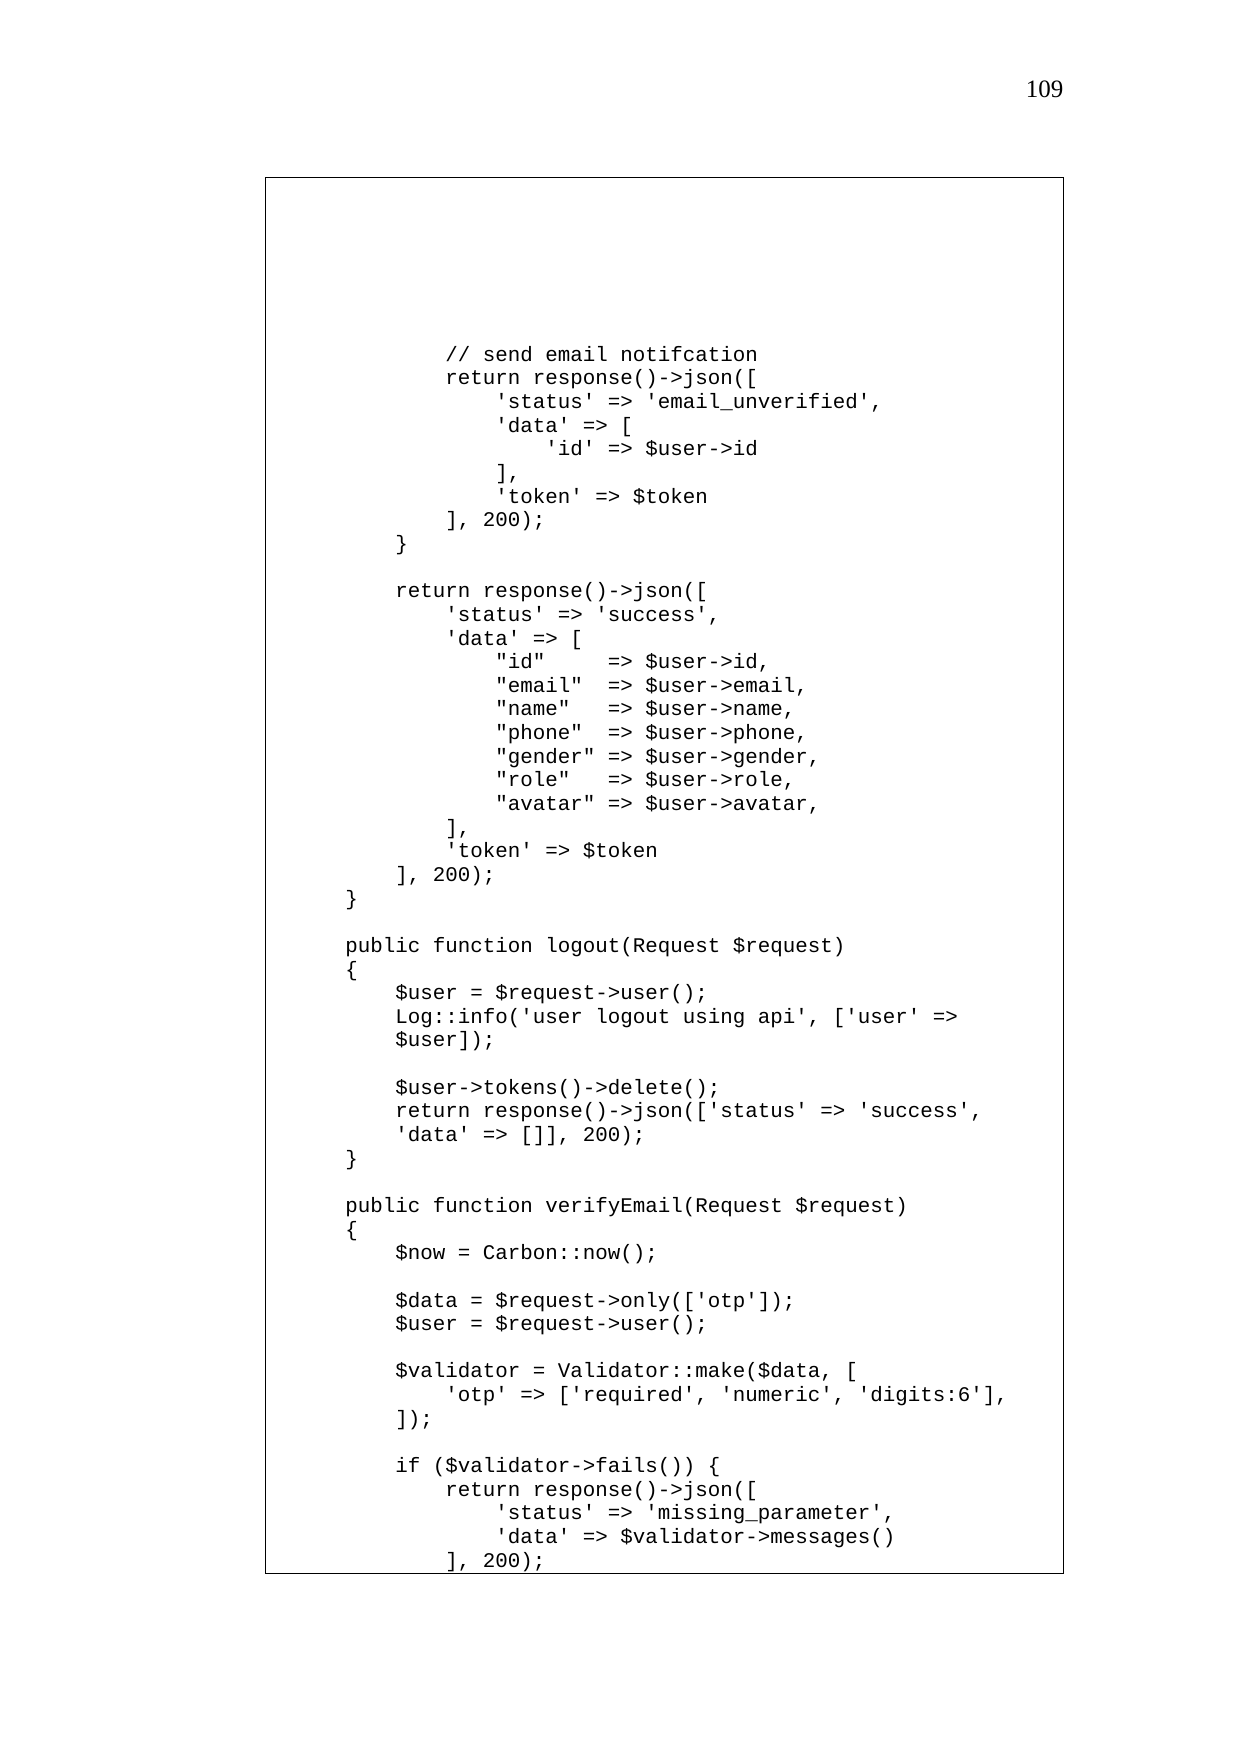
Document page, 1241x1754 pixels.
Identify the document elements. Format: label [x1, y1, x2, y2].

table_header [266, 178, 1063, 1573]
